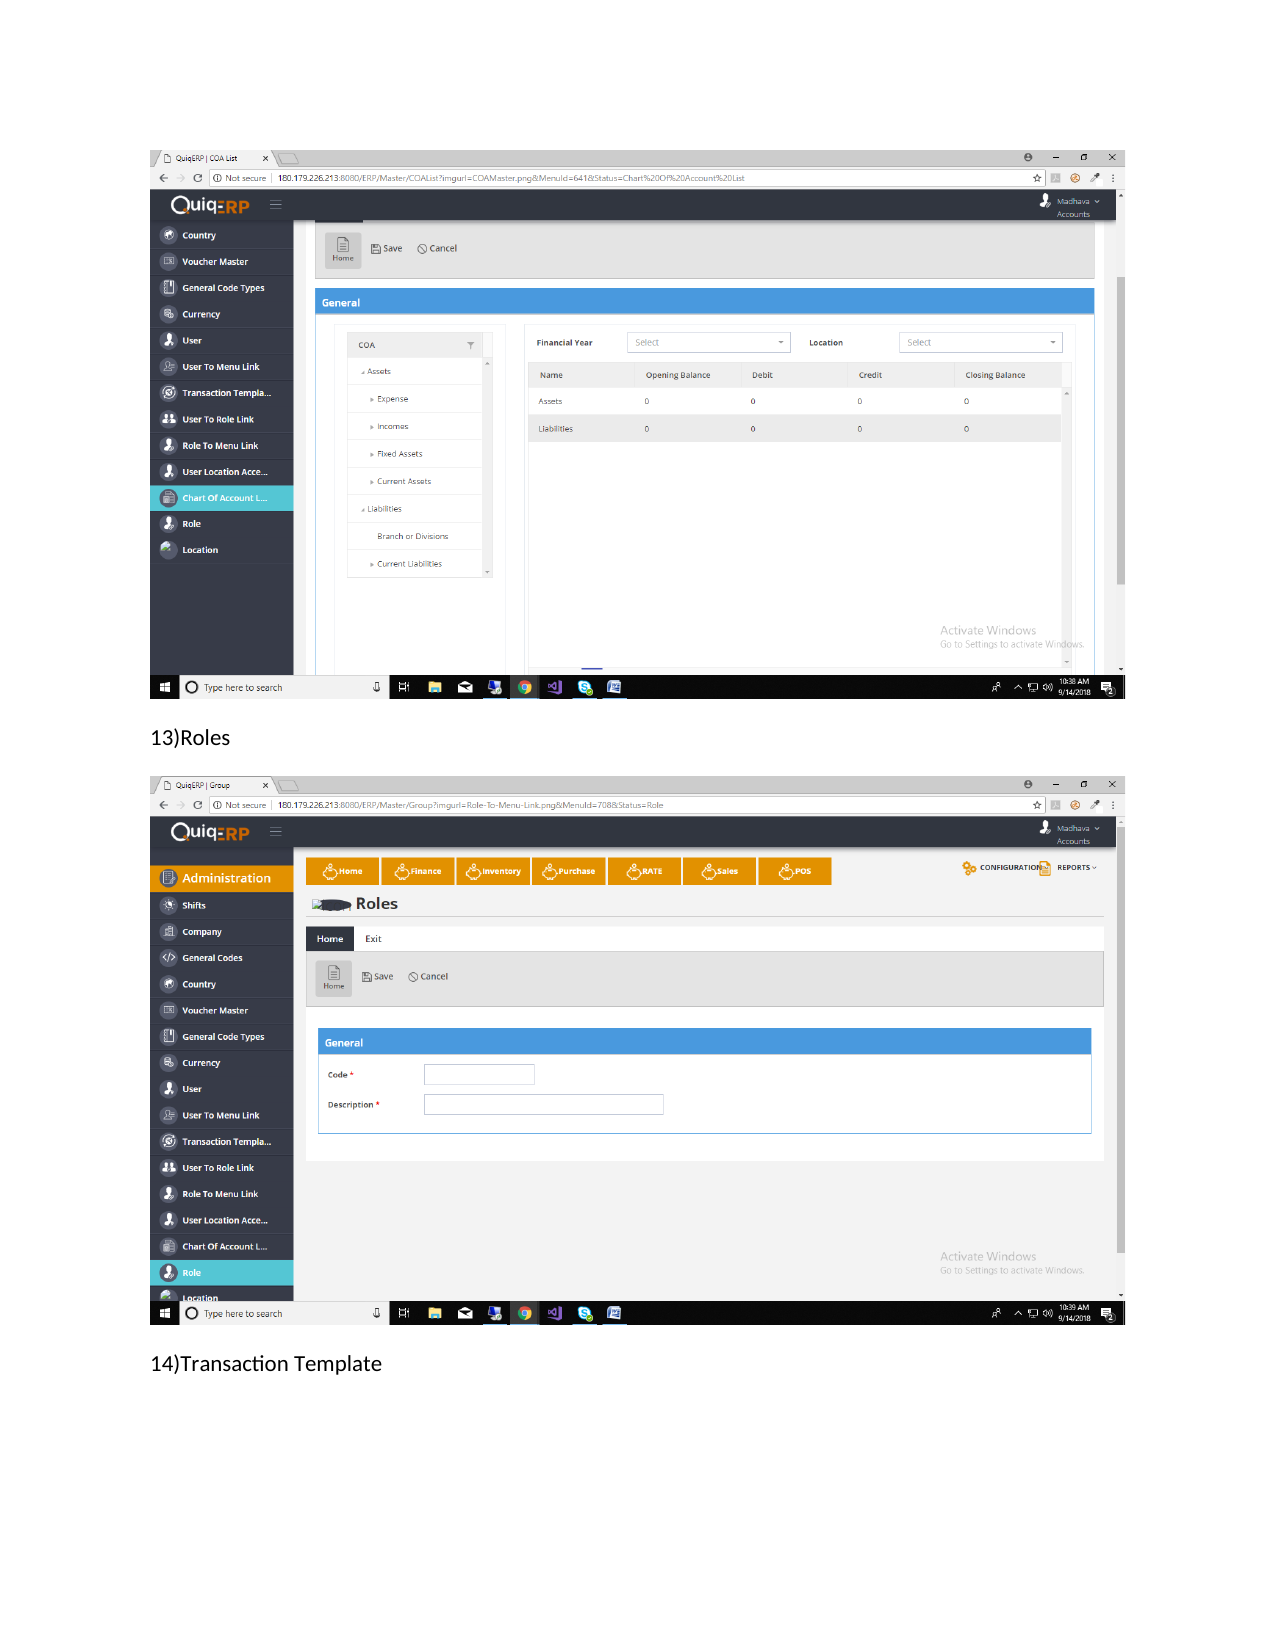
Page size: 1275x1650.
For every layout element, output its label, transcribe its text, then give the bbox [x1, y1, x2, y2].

picture [150, 776, 1125, 1325]
text 14)Transaction Template [150, 1349, 1125, 1377]
picture [150, 150, 1125, 699]
text 13)Roles [150, 723, 1125, 751]
